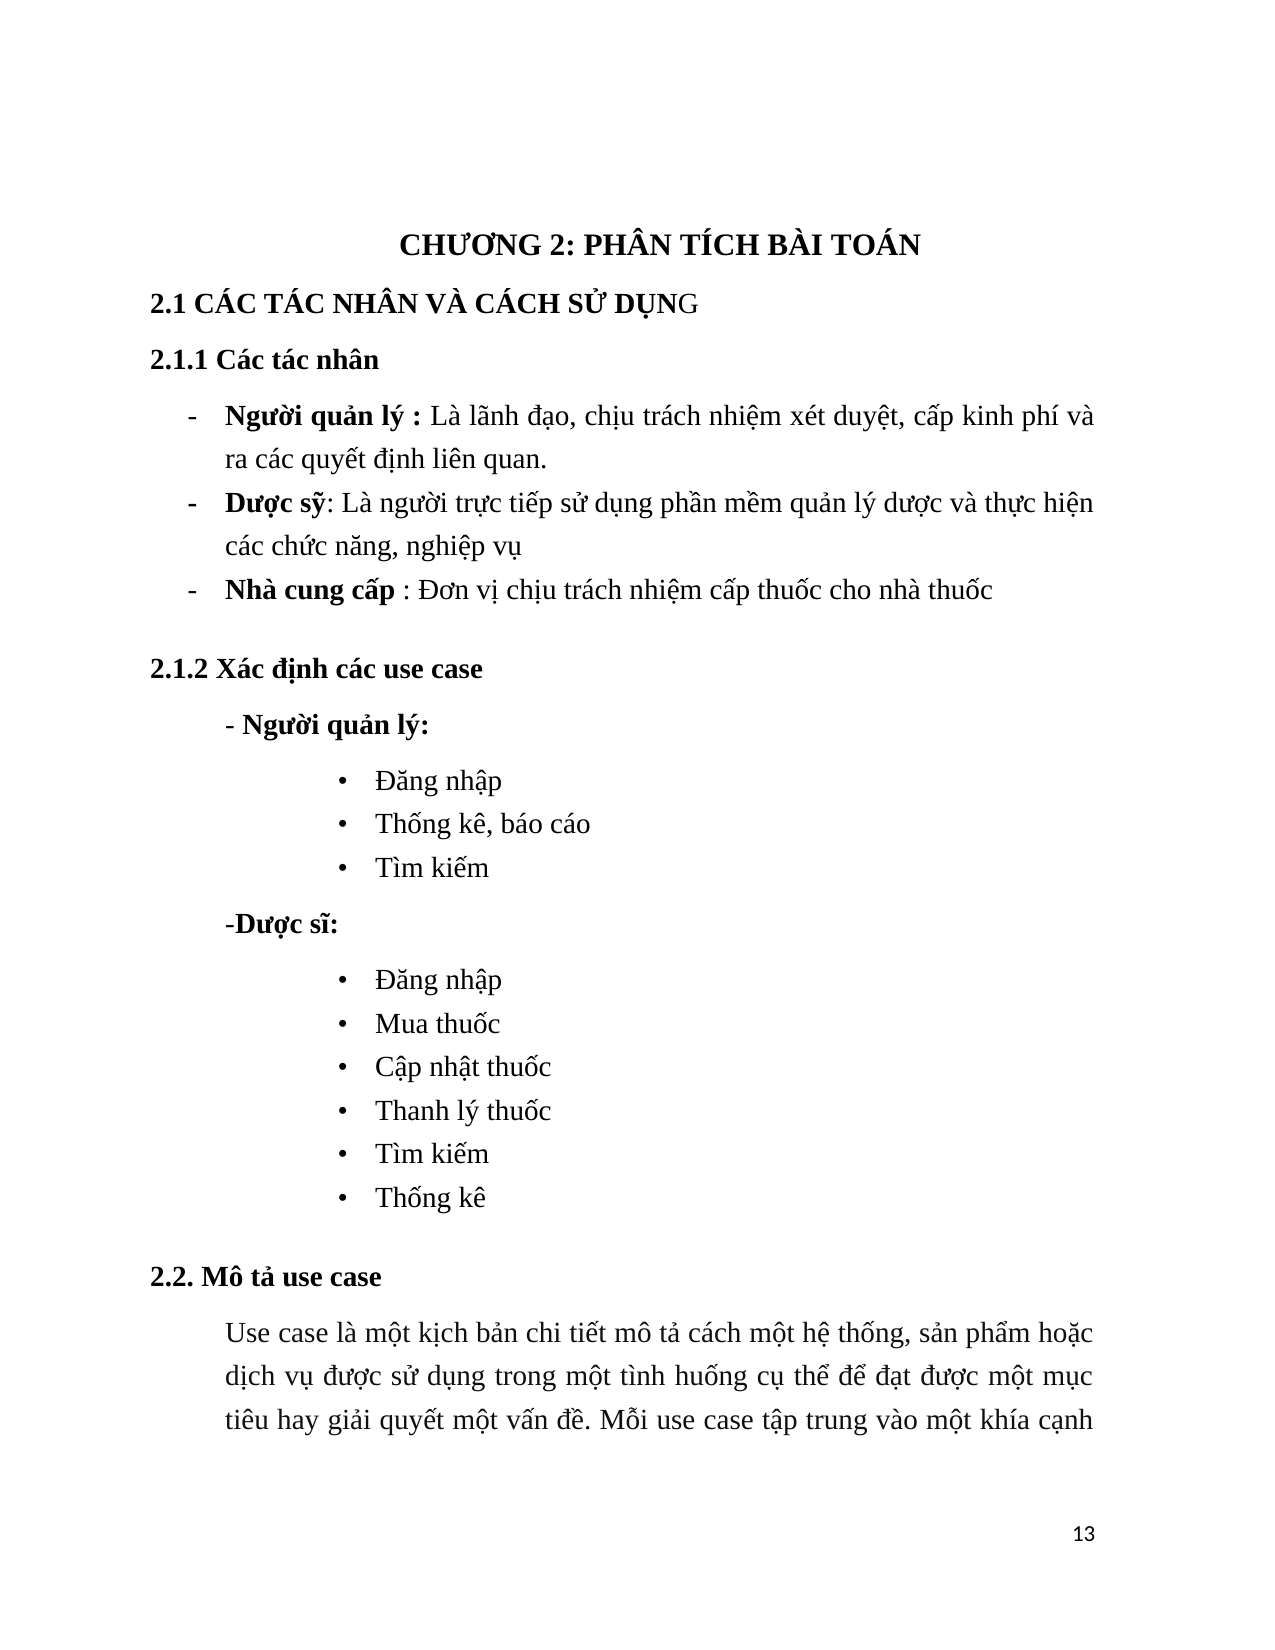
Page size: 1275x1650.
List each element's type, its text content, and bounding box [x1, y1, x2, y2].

list Thống kê [337, 1180, 1095, 1213]
list Thanh lý thuốc [337, 1093, 1095, 1126]
list Đăng nhập [337, 763, 1095, 797]
subtitle 2.1 CÁC TÁC NHÂN VÀ CÁCH SỬ DỤNG [150, 286, 1095, 319]
list Tìm kiếm [337, 1136, 1095, 1170]
text CHƯƠNG 2: PHÂN TÍCH BÀI TOÁN [225, 227, 1095, 263]
list Tìm kiếm [337, 850, 1095, 884]
list Thống kê, báo cáo [337, 807, 1095, 840]
subtitle 2.1.1 Các tác nhân [150, 342, 1095, 375]
list Dược sỹ: Là người trực tiếp sử dụng phần mềm quản lý dược và thực hiện các chức năng, nghiệp vụ [187, 485, 1095, 562]
subtitle 2.1.2 Xác định các use case [150, 651, 1095, 684]
list Đăng nhập [337, 962, 1095, 996]
text - Người quản lý: [225, 707, 1095, 741]
list Nhà cung cấp : Đơn vị chịu trách nhiệm cấp thuốc cho nhà thuốc [187, 572, 1095, 606]
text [225, 1315, 1095, 1436]
list Mua thuốc [337, 1006, 1095, 1039]
text -Dược sĩ: [225, 906, 1095, 940]
list Người quản lý : Là lãnh đạo, chịu trách nhiệm xét duyệt, cấp kinh phí và ra các quyết định liên quan. [187, 398, 1095, 475]
subtitle 2.2. Mô tả use case [150, 1259, 1095, 1292]
list Cập nhật thuốc [337, 1049, 1095, 1083]
